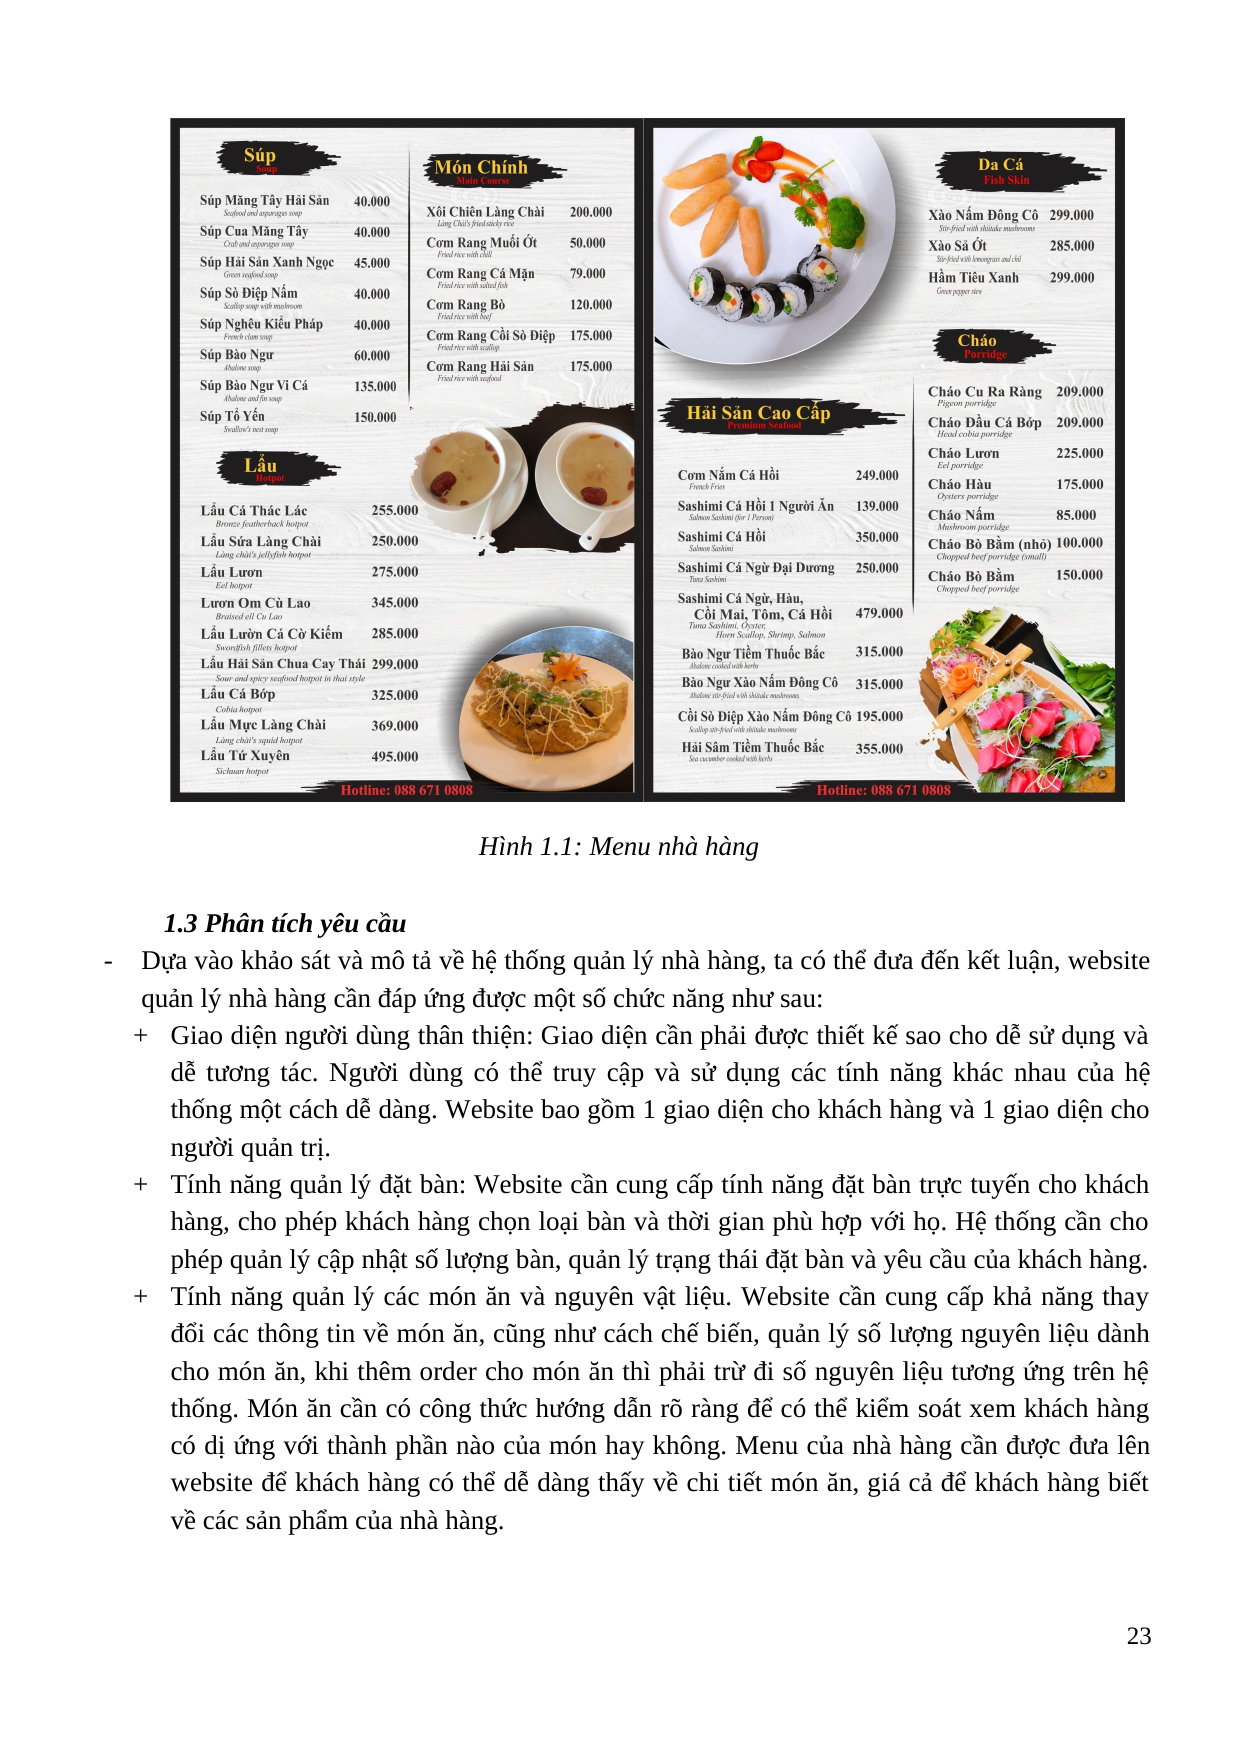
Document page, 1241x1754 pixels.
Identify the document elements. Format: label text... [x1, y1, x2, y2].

subtitle Hình 1.1: Menu nhà hàng [89, 830, 1152, 862]
list Dựa vào khảo sát và mô tả về hệ thống quản lý nhà hàng, ta có thể đưa đến kết luận, website quản lý nhà hàng cần đáp ứng được một số chức năng như sau: [103, 944, 1152, 1013]
list Giao diện người dùng thân thiện: Giao diện cần phải được thiết kế sao cho dễ sử dụng và dễ tương tác. Người dùng có thể truy cập và sử dụng các tính năng khác nhau của hệ thống một cách dễ dàng. Website bao gồm 1 giao diện cho khách hàng và 1 giao diện cho người quản trị. [133, 1019, 1152, 1162]
list Tính năng quản lý đặt bàn: Website cần cung cấp tính năng đặt bàn trực tuyến cho khách hàng, cho phép khách hàng chọn loại bàn và thời gian phù hợp với họ. Hệ thống cần cho phép quản lý cập nhật số lượng bàn, quản lý trạng thái đặt bàn và yêu cầu của khách hàng. [133, 1168, 1152, 1274]
subtitle 1.3 Phân tích yêu cầu [164, 907, 1152, 938]
picture [170, 118, 1125, 802]
list Tính năng quản lý các món ăn và nguyên vật liệu. Website cần cung cấp khả năng thay đổi các thông tin về món ăn, cũng như cách chế biến, quản lý số lượng nguyên liệu dành cho món ăn, khi thêm order cho món ăn thì phải trừ đi số nguyên liệu tương ứng trên hệ thống. Món ăn cần có công thức hướng dẫn rõ ràng để có thể kiểm soát xem khách hàng có dị ứng với thành phần nào của món hay không. Menu của nhà hàng cần được đưa lên website để khách hàng có thể dễ dàng thấy về chi tiết món ăn, giá cả để khách hàng biết về các sản phẩm của nhà hàng. [133, 1280, 1152, 1535]
